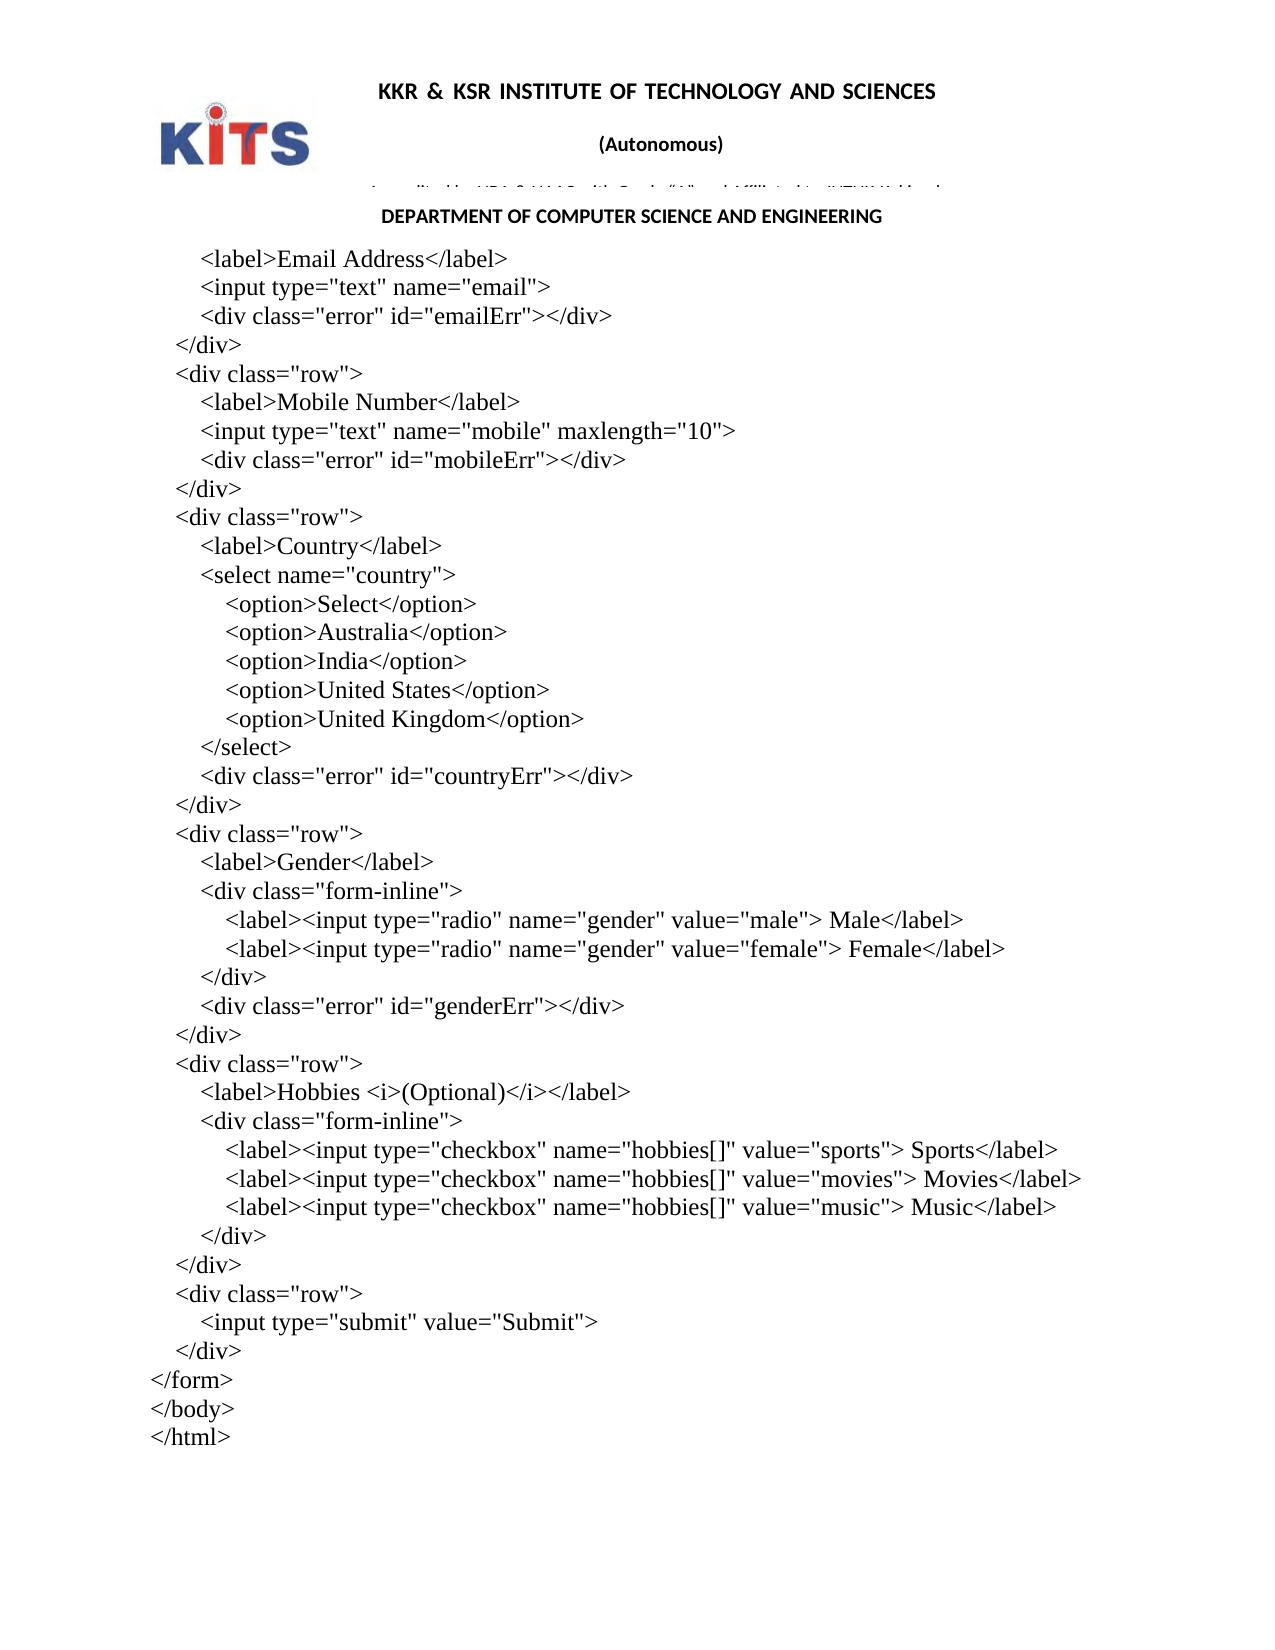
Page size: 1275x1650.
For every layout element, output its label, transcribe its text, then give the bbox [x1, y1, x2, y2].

text <div class="row"> [150, 1049, 1125, 1077]
text <label><input type="radio" name="gender" value="male"> Male</label> [150, 905, 1125, 934]
text </body> [150, 1394, 1125, 1422]
text <label><input type="radio" name="gender" value="female"> Female</label> [150, 934, 1125, 962]
text <label><input type="checkbox" name="hobbies[]" value="sports"> Sports</label> [150, 1135, 1125, 1164]
text </form> [150, 1365, 1125, 1394]
text </div> [150, 330, 1125, 359]
text <option>United Kingdom</option> [150, 704, 1125, 732]
text <div class="form-inline"> [150, 1106, 1125, 1135]
text <div class="error" id="genderErr"></div> [150, 991, 1125, 1020]
text <select name="country"> [150, 560, 1125, 589]
text <label>Country</label> [150, 531, 1125, 560]
text </div> [150, 1221, 1125, 1250]
text <option>Australia</option> [150, 617, 1125, 646]
text <input type="text" name="mobile" maxlength="10"> [150, 416, 1125, 445]
text <option>United States</option> [150, 675, 1125, 704]
picture [152, 96, 318, 172]
text <label>Email Address</label> [150, 244, 1125, 272]
text </div> [150, 474, 1125, 502]
text <div class="row"> [150, 1279, 1125, 1307]
text <div class="row"> [150, 359, 1125, 387]
text </html> [150, 1422, 1125, 1451]
text <div class="error" id="emailErr"></div> [150, 301, 1125, 330]
text <label>Hobbies <i>(Optional)</i></label> [150, 1077, 1125, 1106]
text </div> [150, 962, 1125, 991]
text <option>India</option> [150, 646, 1125, 675]
text </div> [150, 790, 1125, 819]
text </select> [150, 732, 1125, 761]
text <input type="text" name="email"> [150, 272, 1125, 301]
text <div class="row"> [150, 502, 1125, 531]
text </div> [150, 1020, 1125, 1049]
text <label><input type="checkbox" name="hobbies[]" value="music"> Music</label> [150, 1192, 1125, 1221]
text <input type="submit" value="Submit"> [150, 1307, 1125, 1336]
text <div class="form-inline"> [150, 876, 1125, 905]
text <div class="error" id="mobileErr"></div> [150, 445, 1125, 474]
text <option>Select</option> [150, 589, 1125, 617]
text </div> [150, 1336, 1125, 1365]
text <label>Gender</label> [150, 847, 1125, 876]
text <label>Mobile Number</label> [150, 387, 1125, 416]
text <div class="row"> [150, 819, 1125, 847]
text <div class="error" id="countryErr"></div> [150, 761, 1125, 790]
text <label><input type="checkbox" name="hobbies[]" value="movies"> Movies</label> [150, 1164, 1125, 1192]
text </div> [150, 1250, 1125, 1279]
